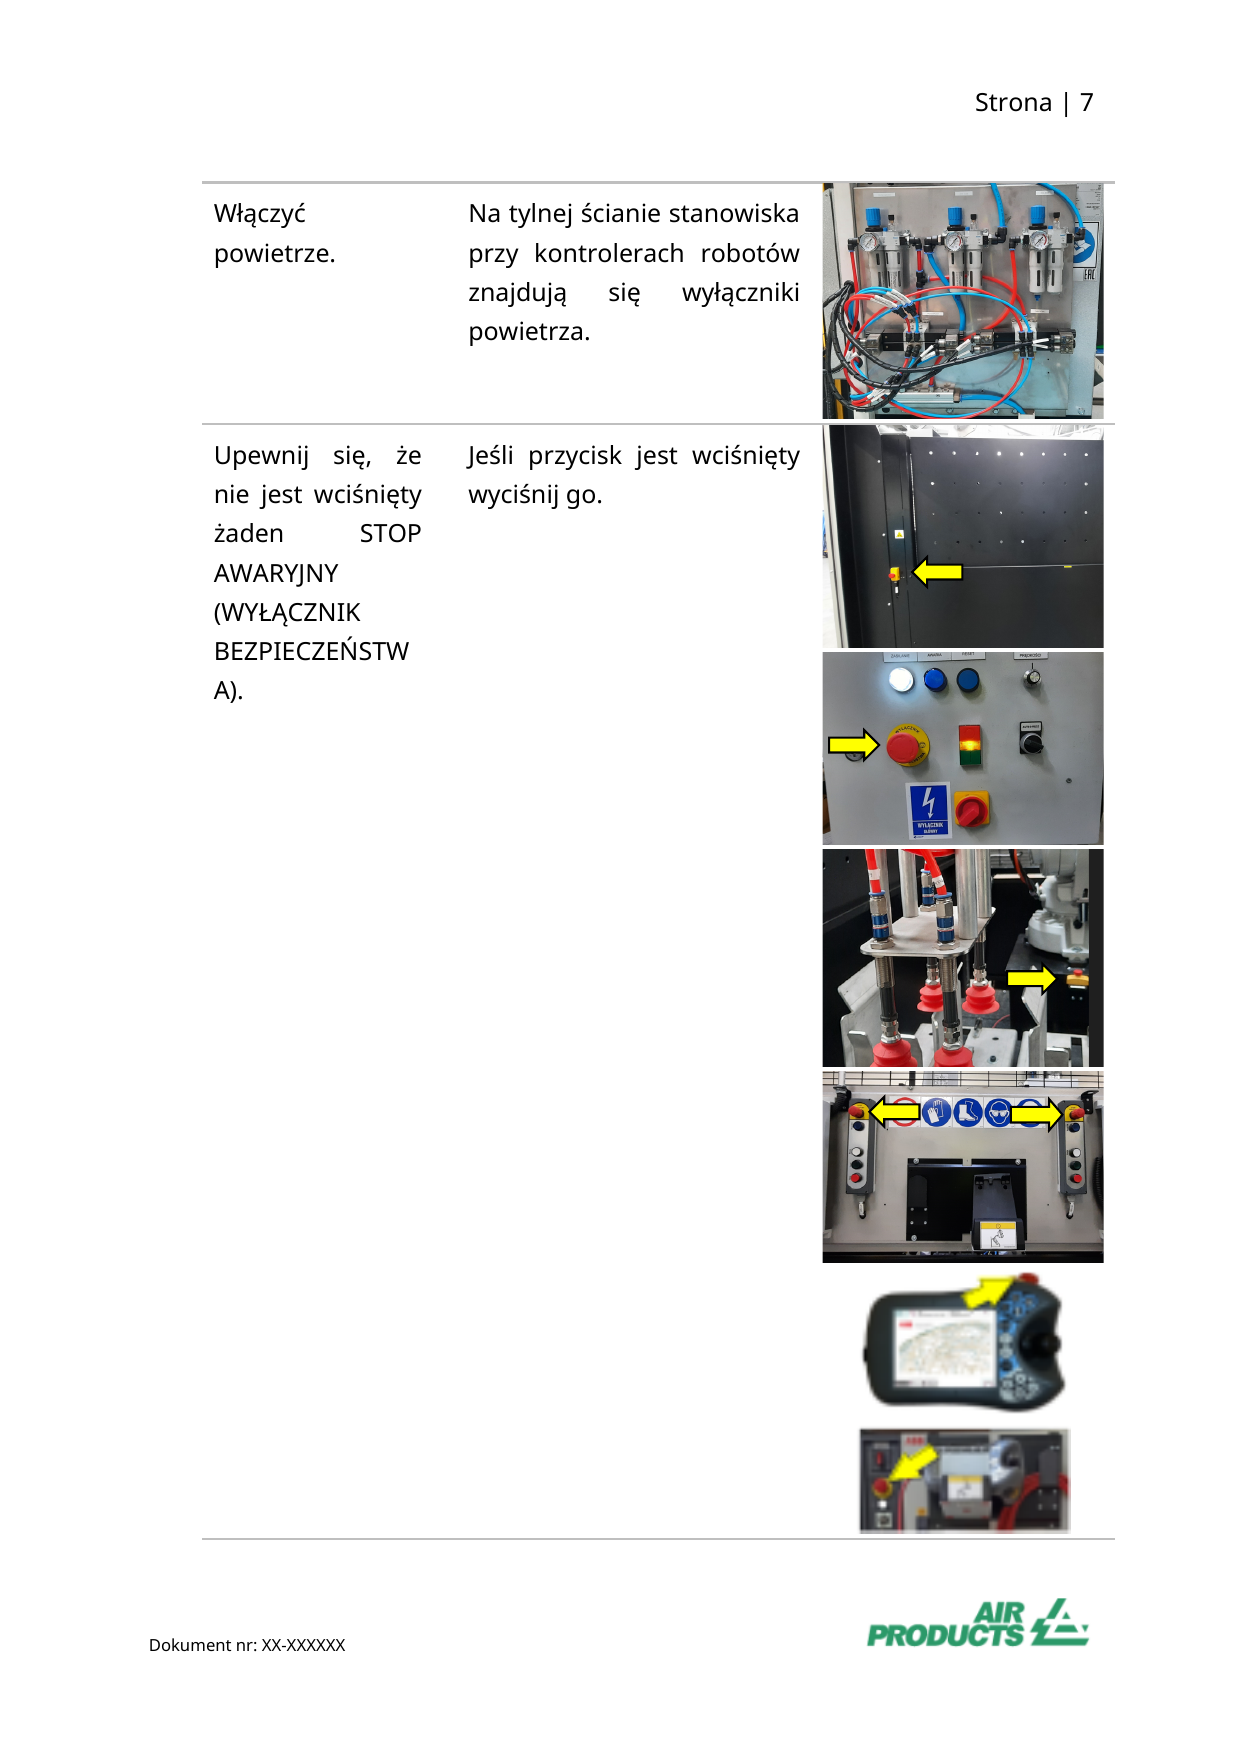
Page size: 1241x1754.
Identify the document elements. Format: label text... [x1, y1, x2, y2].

table_cell Upewnij się, że nie jest wciśnięty żaden STOP AWARYJNY (WYŁĄCZNIK BEZPIECZEŃSTWA). [202, 425, 457, 1538]
picture [822, 183, 1104, 419]
picture [864, 1596, 1094, 1651]
picture [822, 425, 1104, 648]
table_cell Włączyć powietrze. [202, 184, 457, 423]
picture [822, 652, 1104, 845]
table_cell [811, 184, 1115, 423]
table_cell Na tylnej ścianie stanowiska przy kontrolerach robotów znajdują się wyłączniki powietrza. [457, 184, 811, 423]
table_cell [811, 425, 1115, 1538]
table_cell Jeśli przycisk jest wciśnięty wyciśnij go. [457, 425, 811, 1538]
picture [822, 1071, 1104, 1263]
picture [822, 849, 1104, 1067]
